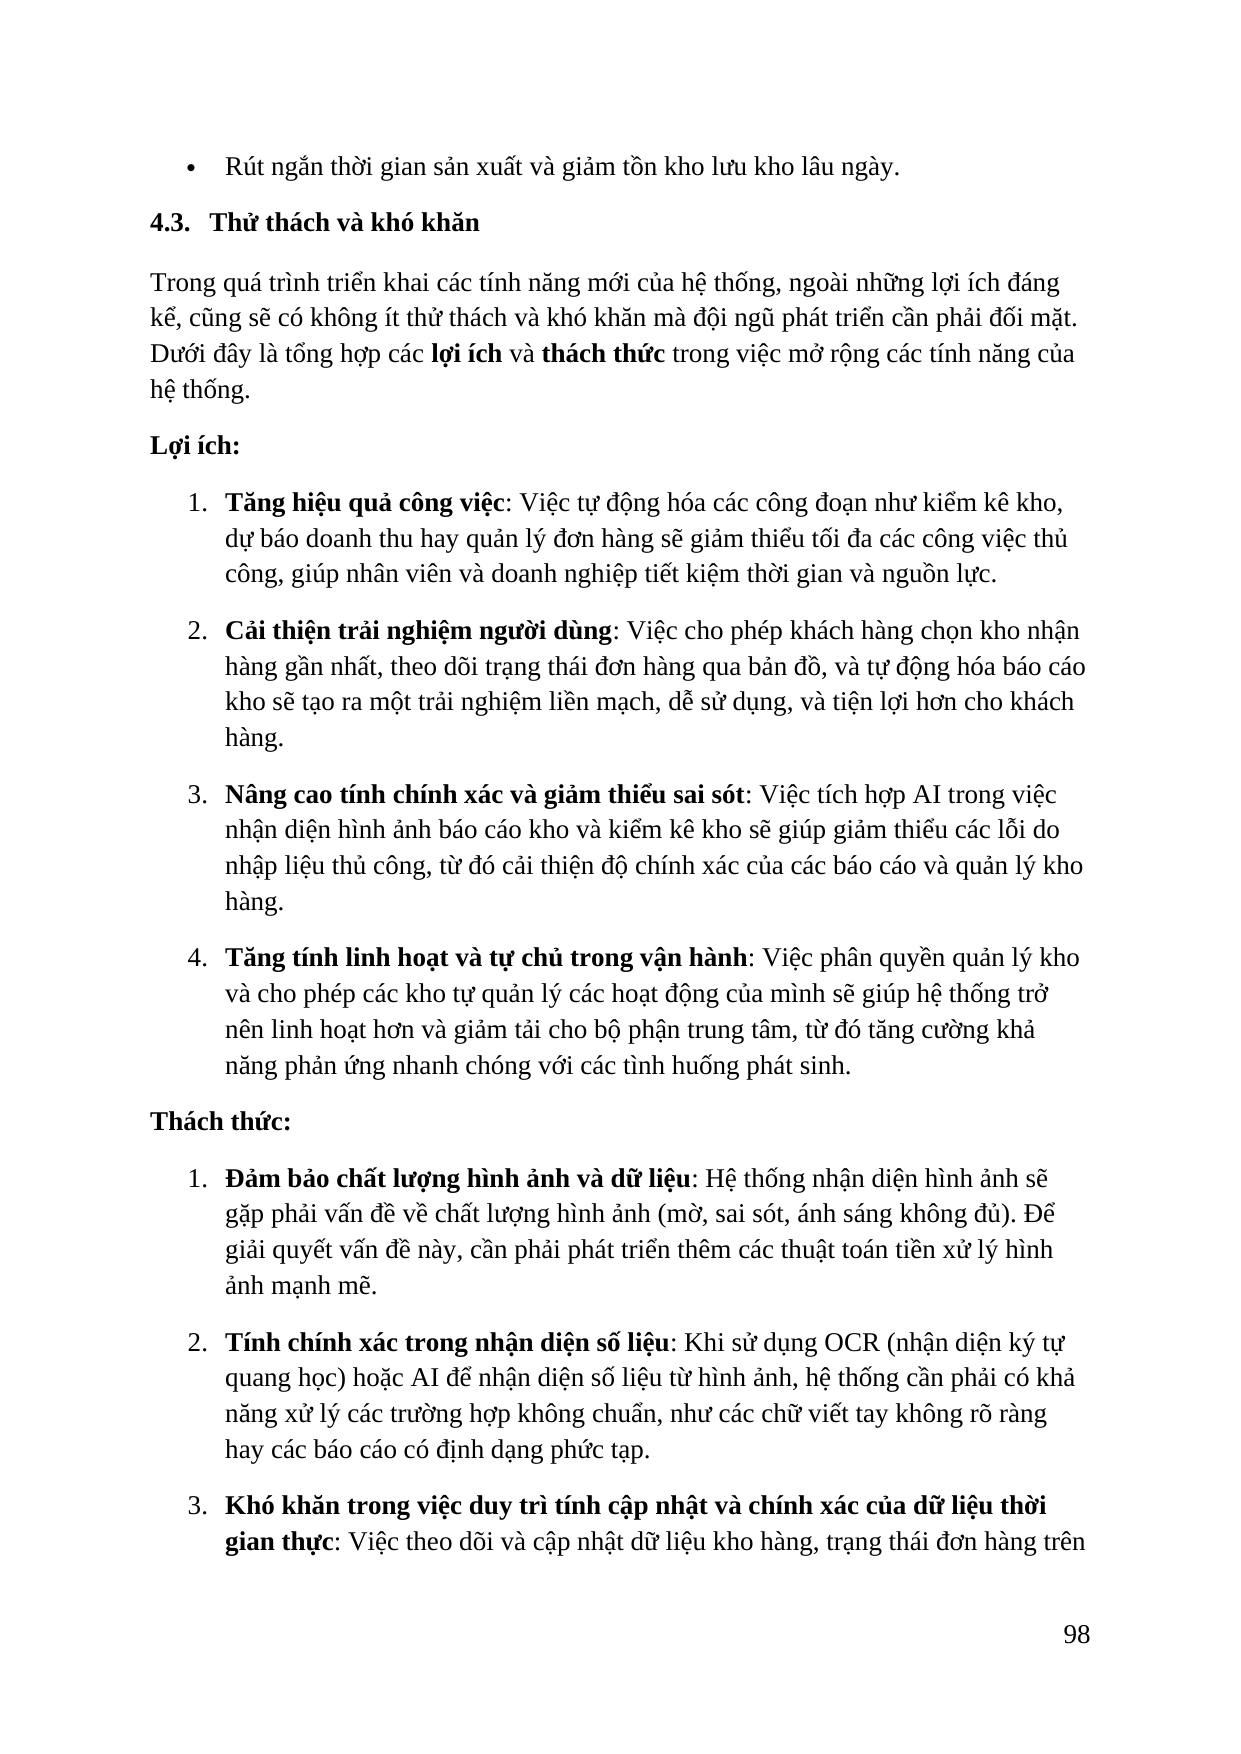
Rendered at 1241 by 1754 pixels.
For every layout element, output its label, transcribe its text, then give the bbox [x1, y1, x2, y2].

list Rút ngắn thời gian sản xuất và giảm tồn kho lưu kho lâu ngày. [187, 150, 1090, 181]
subtitle Thử thách và khó khăn [150, 207, 1090, 238]
text Lợi ích: [150, 429, 1090, 461]
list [187, 1489, 1090, 1556]
list Đảm bảo chất lượng hình ảnh và dữ liệu: Hệ thống nhận diện hình ảnh sẽ gặp phải vấn đề về chất lượng hình ảnh (mờ, sai sót, ánh sáng không đủ). Để giải quyết vấn đề này, cần phải phát triển thêm các thuật toán tiền xử lý hình ảnh mạnh mẽ. [187, 1162, 1090, 1300]
list Tăng hiệu quả công việc: Việc tự động hóa các công đoạn như kiểm kê kho, dự báo doanh thu hay quản lý đơn hàng sẽ giảm thiểu tối đa các công việc thủ công, giúp nhân viên và doanh nghiệp tiết kiệm thời gian và nguồn lực. [187, 486, 1090, 589]
text Thách thức: [150, 1105, 1090, 1136]
text Trong quá trình triển khai các tính năng mới của hệ thống, ngoài những lợi ích đáng kể, cũng sẽ có không ít thử thách và khó khăn mà đội ngũ phát triển cần phải đối mặt. Dưới đây là tổng hợp các lợi ích và thách thức trong việc mở rộng các tính năng của hệ thống. [150, 266, 1090, 404]
list Nâng cao tính chính xác và giảm thiểu sai sót: Việc tích hợp AI trong việc nhận diện hình ảnh báo cáo kho và kiểm kê kho sẽ giúp giảm thiểu các lỗi do nhập liệu thủ công, từ đó cải thiện độ chính xác của các báo cáo và quản lý kho hàng. [187, 778, 1090, 916]
list Cải thiện trải nghiệm người dùng: Việc cho phép khách hàng chọn kho nhận hàng gần nhất, theo dõi trạng thái đơn hàng qua bản đồ, và tự động hóa báo cáo kho sẽ tạo ra một trải nghiệm liền mạch, dễ sử dụng, và tiện lợi hơn cho khách hàng. [187, 614, 1090, 752]
list Tăng tính linh hoạt và tự chủ trong vận hành: Việc phân quyền quản lý kho và cho phép các kho tự quản lý các hoạt động của mình sẽ giúp hệ thống trở nên linh hoạt hơn và giảm tải cho bộ phận trung tâm, từ đó tăng cường khả năng phản ứng nhanh chóng với các tình huống phát sinh. [187, 942, 1090, 1080]
list Tính chính xác trong nhận diện số liệu: Khi sử dụng OCR (nhận diện ký tự quang học) hoặc AI để nhận diện số liệu từ hình ảnh, hệ thống cần phải có khả năng xử lý các trường hợp không chuẩn, như các chữ viết tay không rõ ràng hay các báo cáo có định dạng phức tạp. [187, 1326, 1090, 1464]
